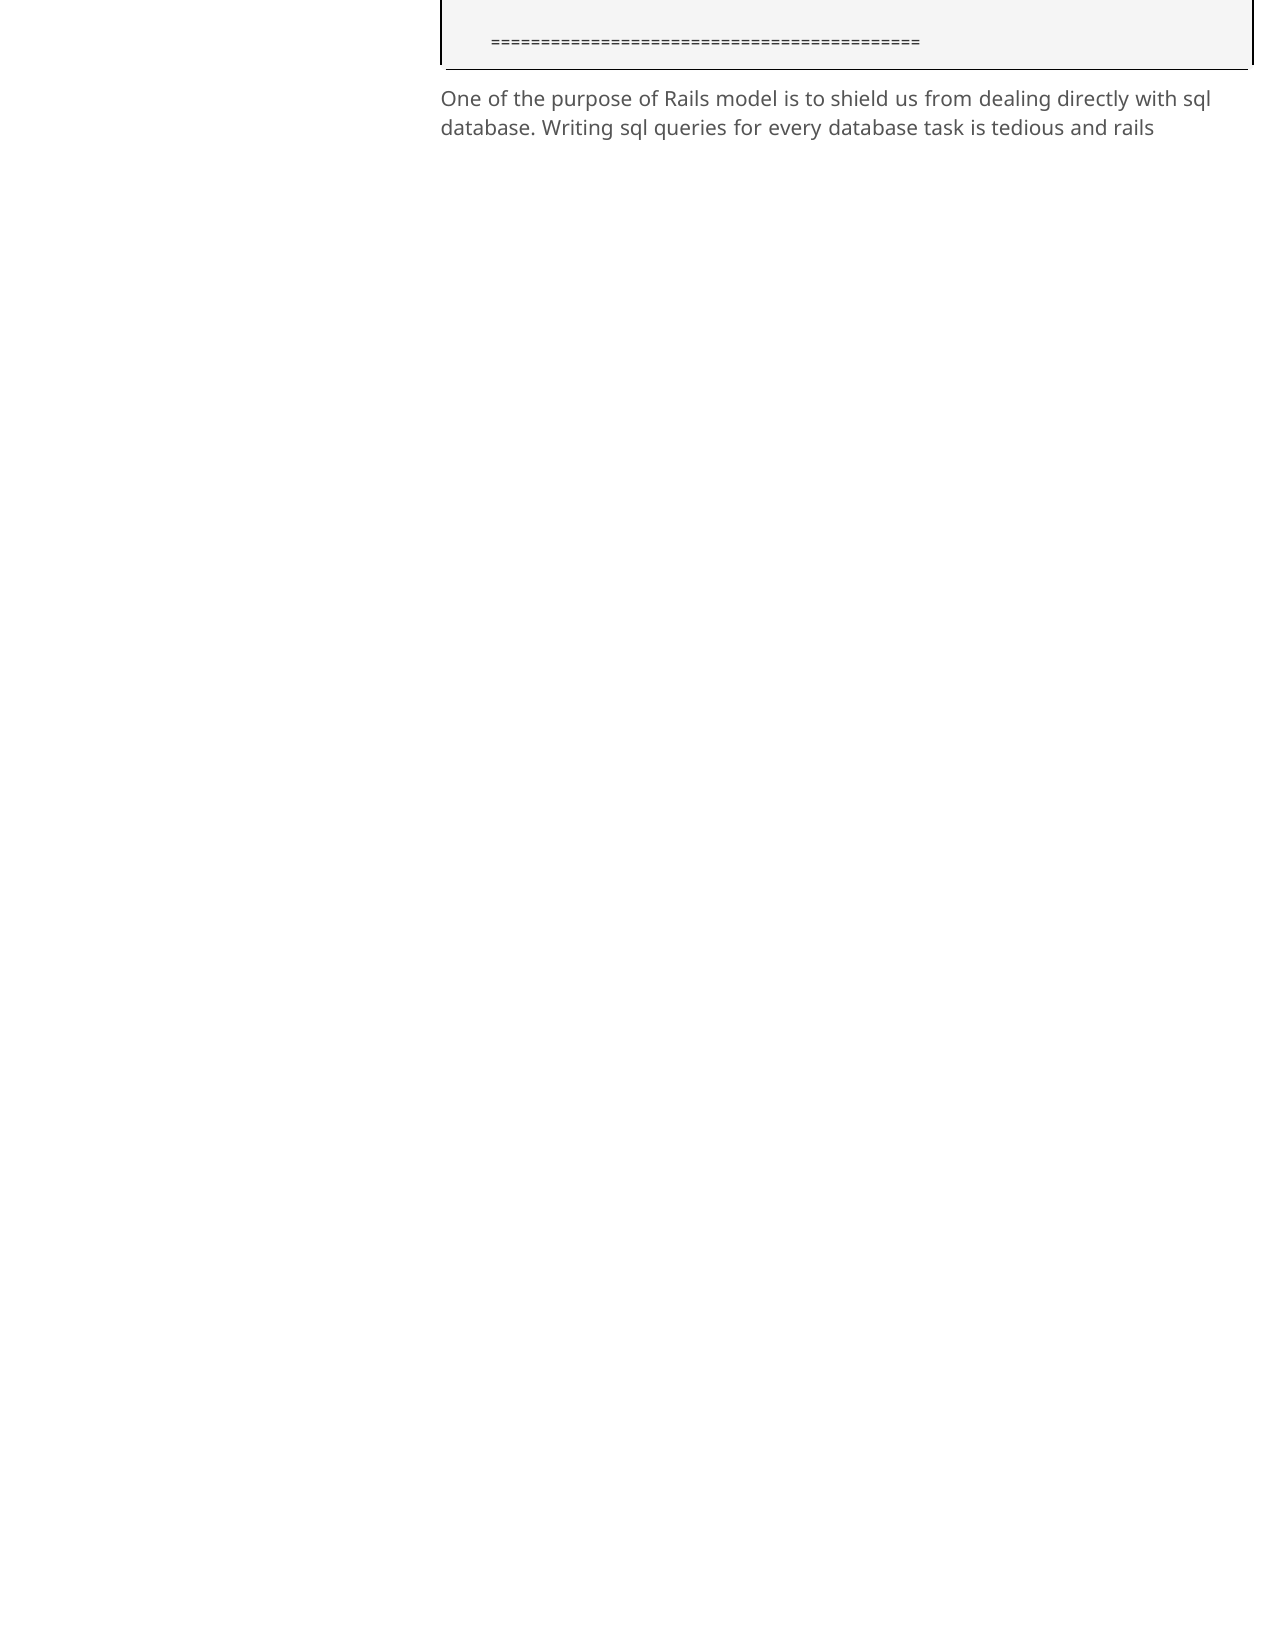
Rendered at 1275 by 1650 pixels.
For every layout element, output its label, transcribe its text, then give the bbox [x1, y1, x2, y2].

text One of the purpose of Rails model is to shield us from dealing directly with sql database. Writing sql queries for every database task is tedious and rails [440, 84, 1262, 141]
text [490, 30, 1262, 53]
